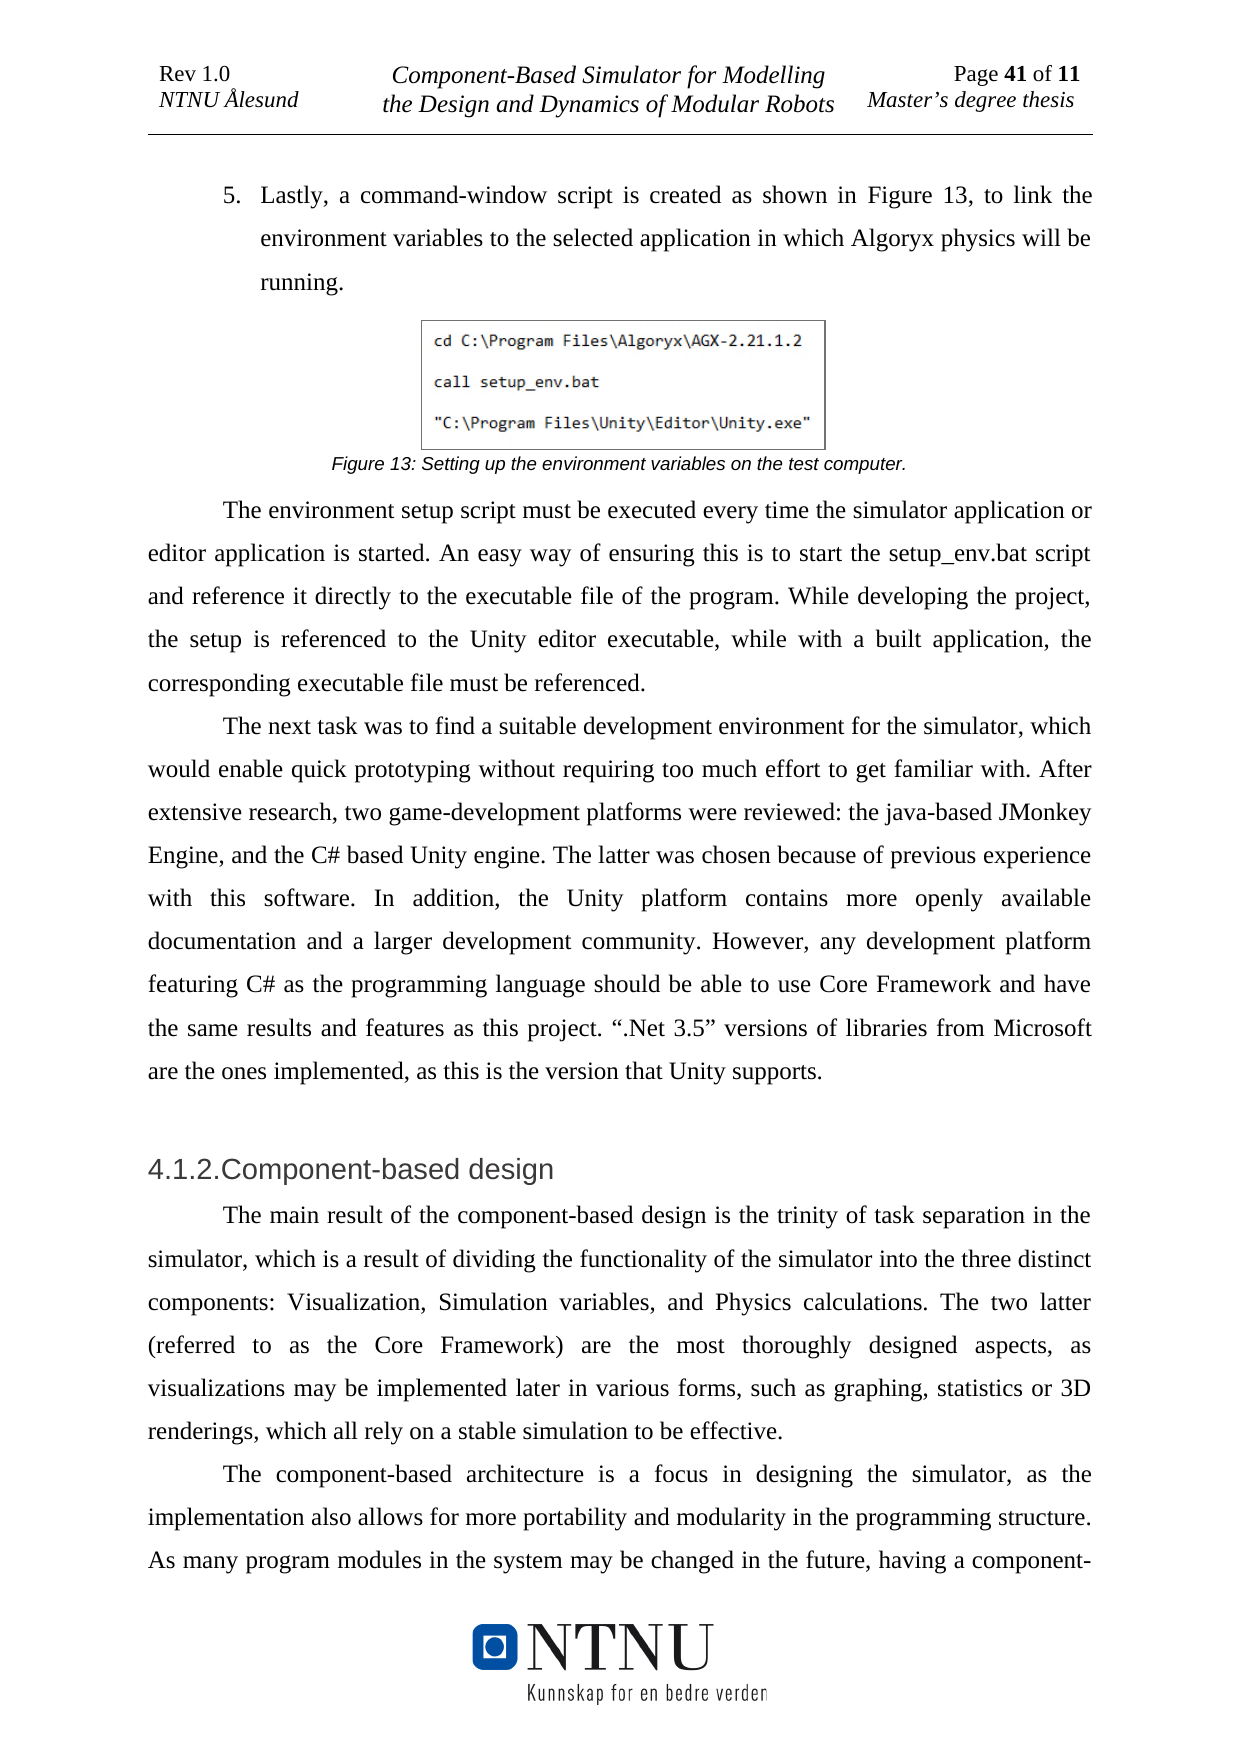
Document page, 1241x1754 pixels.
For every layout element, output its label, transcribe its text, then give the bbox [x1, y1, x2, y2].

text The main result of the component-based design is the trinity of task separation in the simulator, which is a result of dividing the functionality of the simulator into the three distinct components: Visualization, Simulation variables, and Physics calculations. The two latter (referred to as the Core Framework) are the most thoroughly designed aspects, as visualizations may be implemented later in various forms, such as graphing, statistics or 3D renderings, which all rely on a stable simulation to be effective. [148, 1201, 1093, 1445]
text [148, 1459, 1093, 1574]
picture [472, 1624, 767, 1705]
picture [422, 321, 824, 449]
subtitle Component-based design [148, 1152, 1093, 1185]
list Lastly, a command-window script is created as shown in Figure 13, to link the environment variables to the selected application in which Algoryx physics will be running. [223, 180, 1093, 295]
text The next task was to find a suitable development environment for the simulator, which would enable quick prototyping without requiring too much effort to get familiar with. After extensive research, two game-development platforms were reviewed: the java-based JMonkey Engine, and the C# based Unity engine. The latter was chosen because of previous experience with this software. In addition, the Unity platform contains more openly available documentation and a larger development community. However, any development platform featuring C# as the programming language should be able to use Core Framework and have the same results and features as this project. “.Net 3.5” versions of libraries from Microsoft are the ones implemented, as this is the version that Unity supports. [148, 711, 1093, 1084]
text Figure 13: Setting up the environment variables on the test computer. [148, 453, 1093, 474]
text The environment setup script must be executed every time the simulator application or editor application is started. An easy way of ensuring this is to start the setup_env.bat script and reference it directly to the executable file of the program. While developing the project, the setup is referenced to the Unity editor executable, while with a built application, the corresponding executable file must be referenced. [148, 495, 1093, 696]
